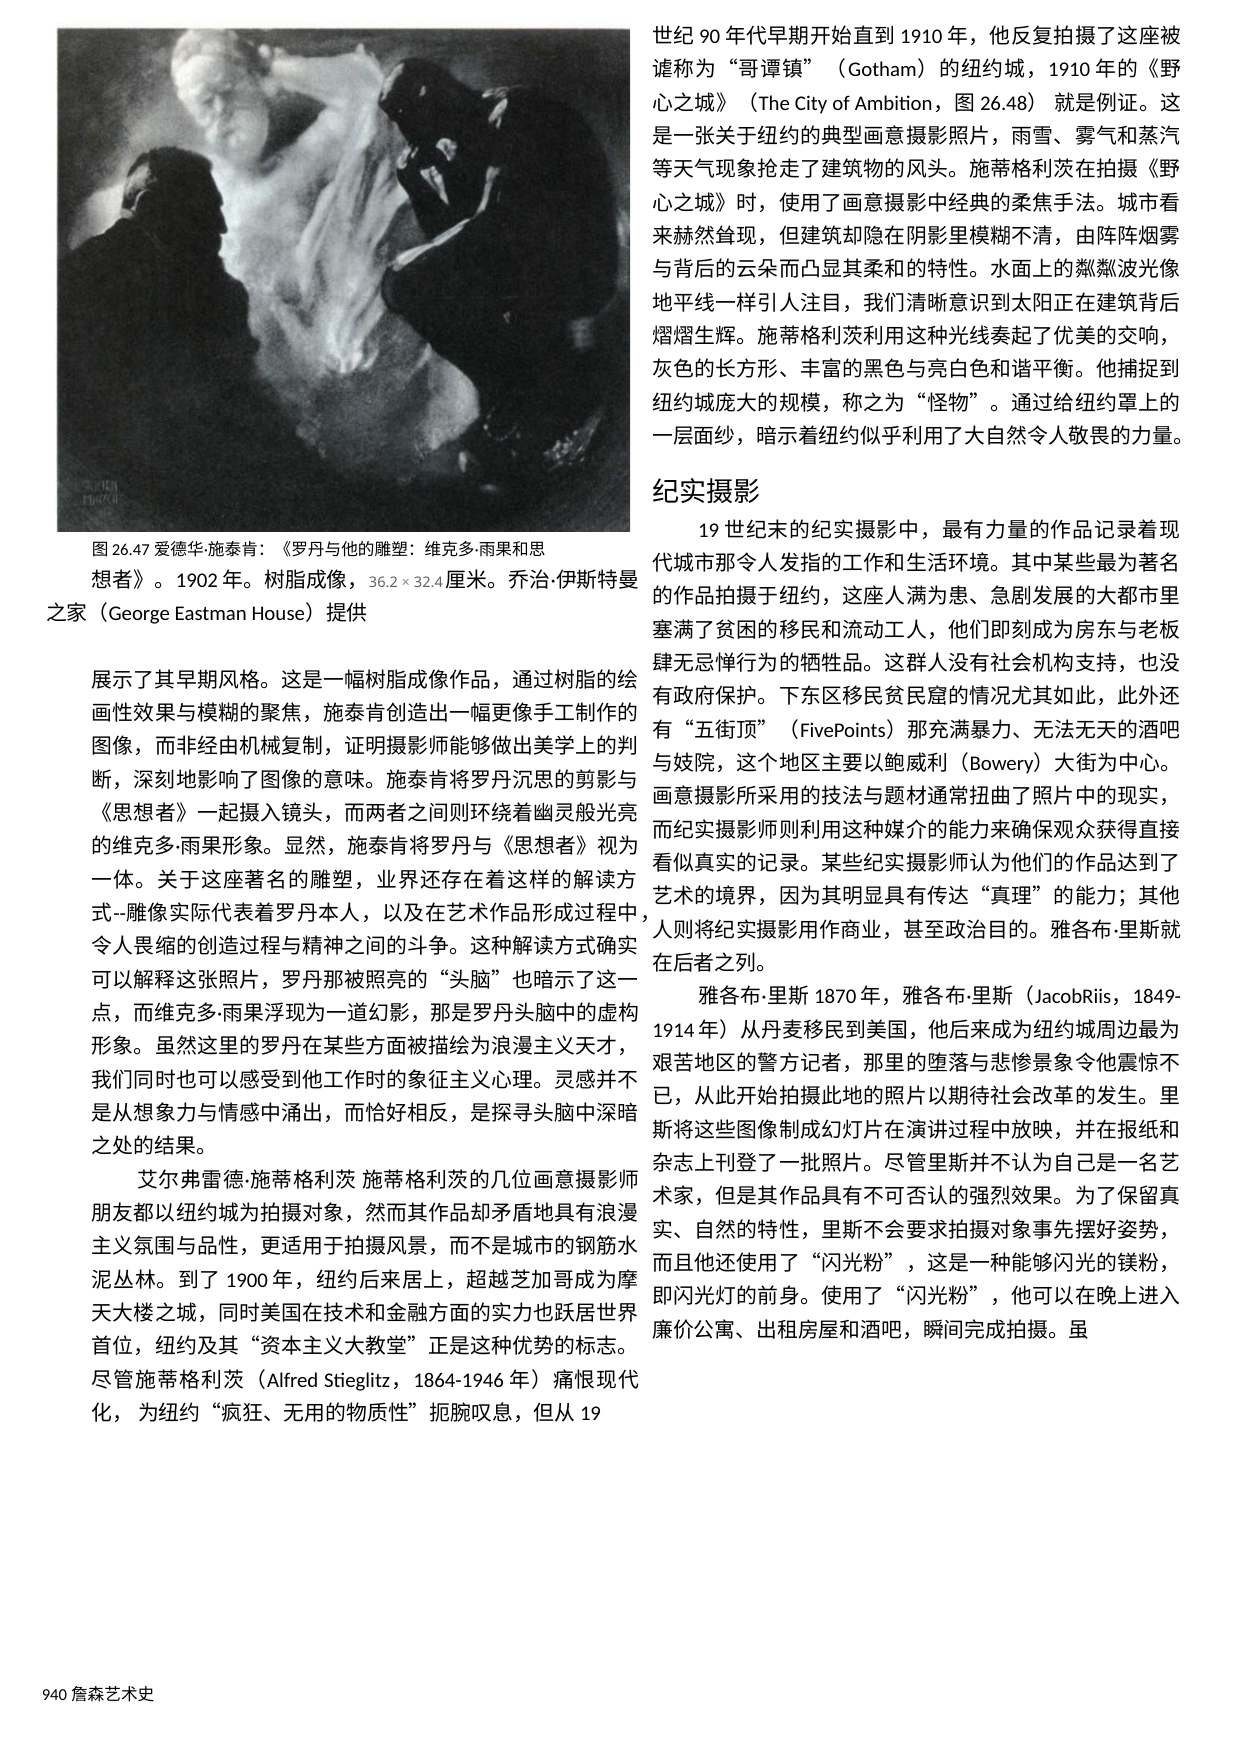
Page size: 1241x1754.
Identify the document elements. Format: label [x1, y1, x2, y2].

picture [55, 22, 631, 532]
